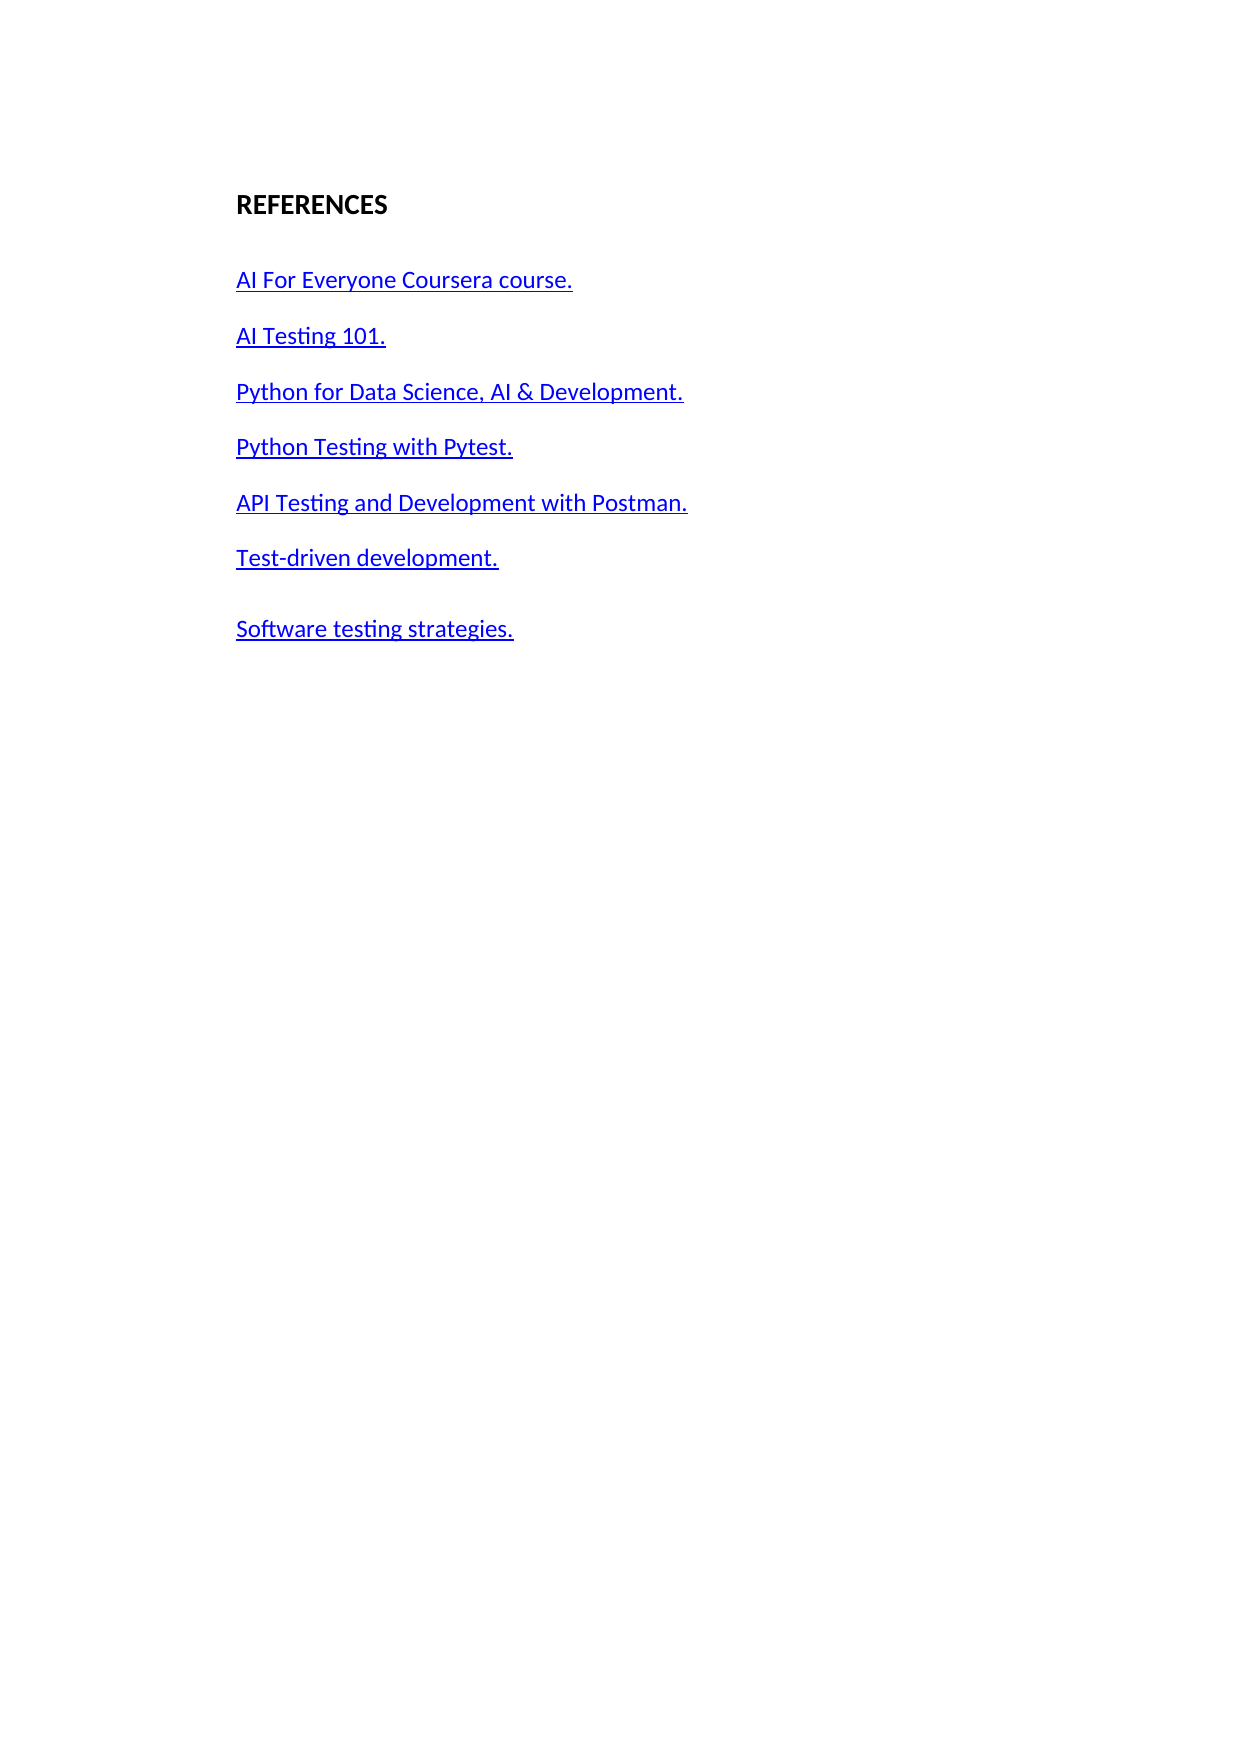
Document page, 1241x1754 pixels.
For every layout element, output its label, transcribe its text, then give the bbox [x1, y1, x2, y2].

text API Testing and Development with Postman. [236, 487, 1063, 517]
text Test-driven development. [236, 542, 1063, 573]
subtitle references [236, 186, 1063, 222]
text AI For Everyone Coursera course. [236, 264, 1063, 295]
text Software testing strategies. [236, 613, 1063, 643]
text AI Testing 101. [236, 320, 1063, 351]
text Python for Data Science, AI & Development. [236, 376, 1063, 406]
text Python Testing with Pytest. [236, 431, 1063, 462]
